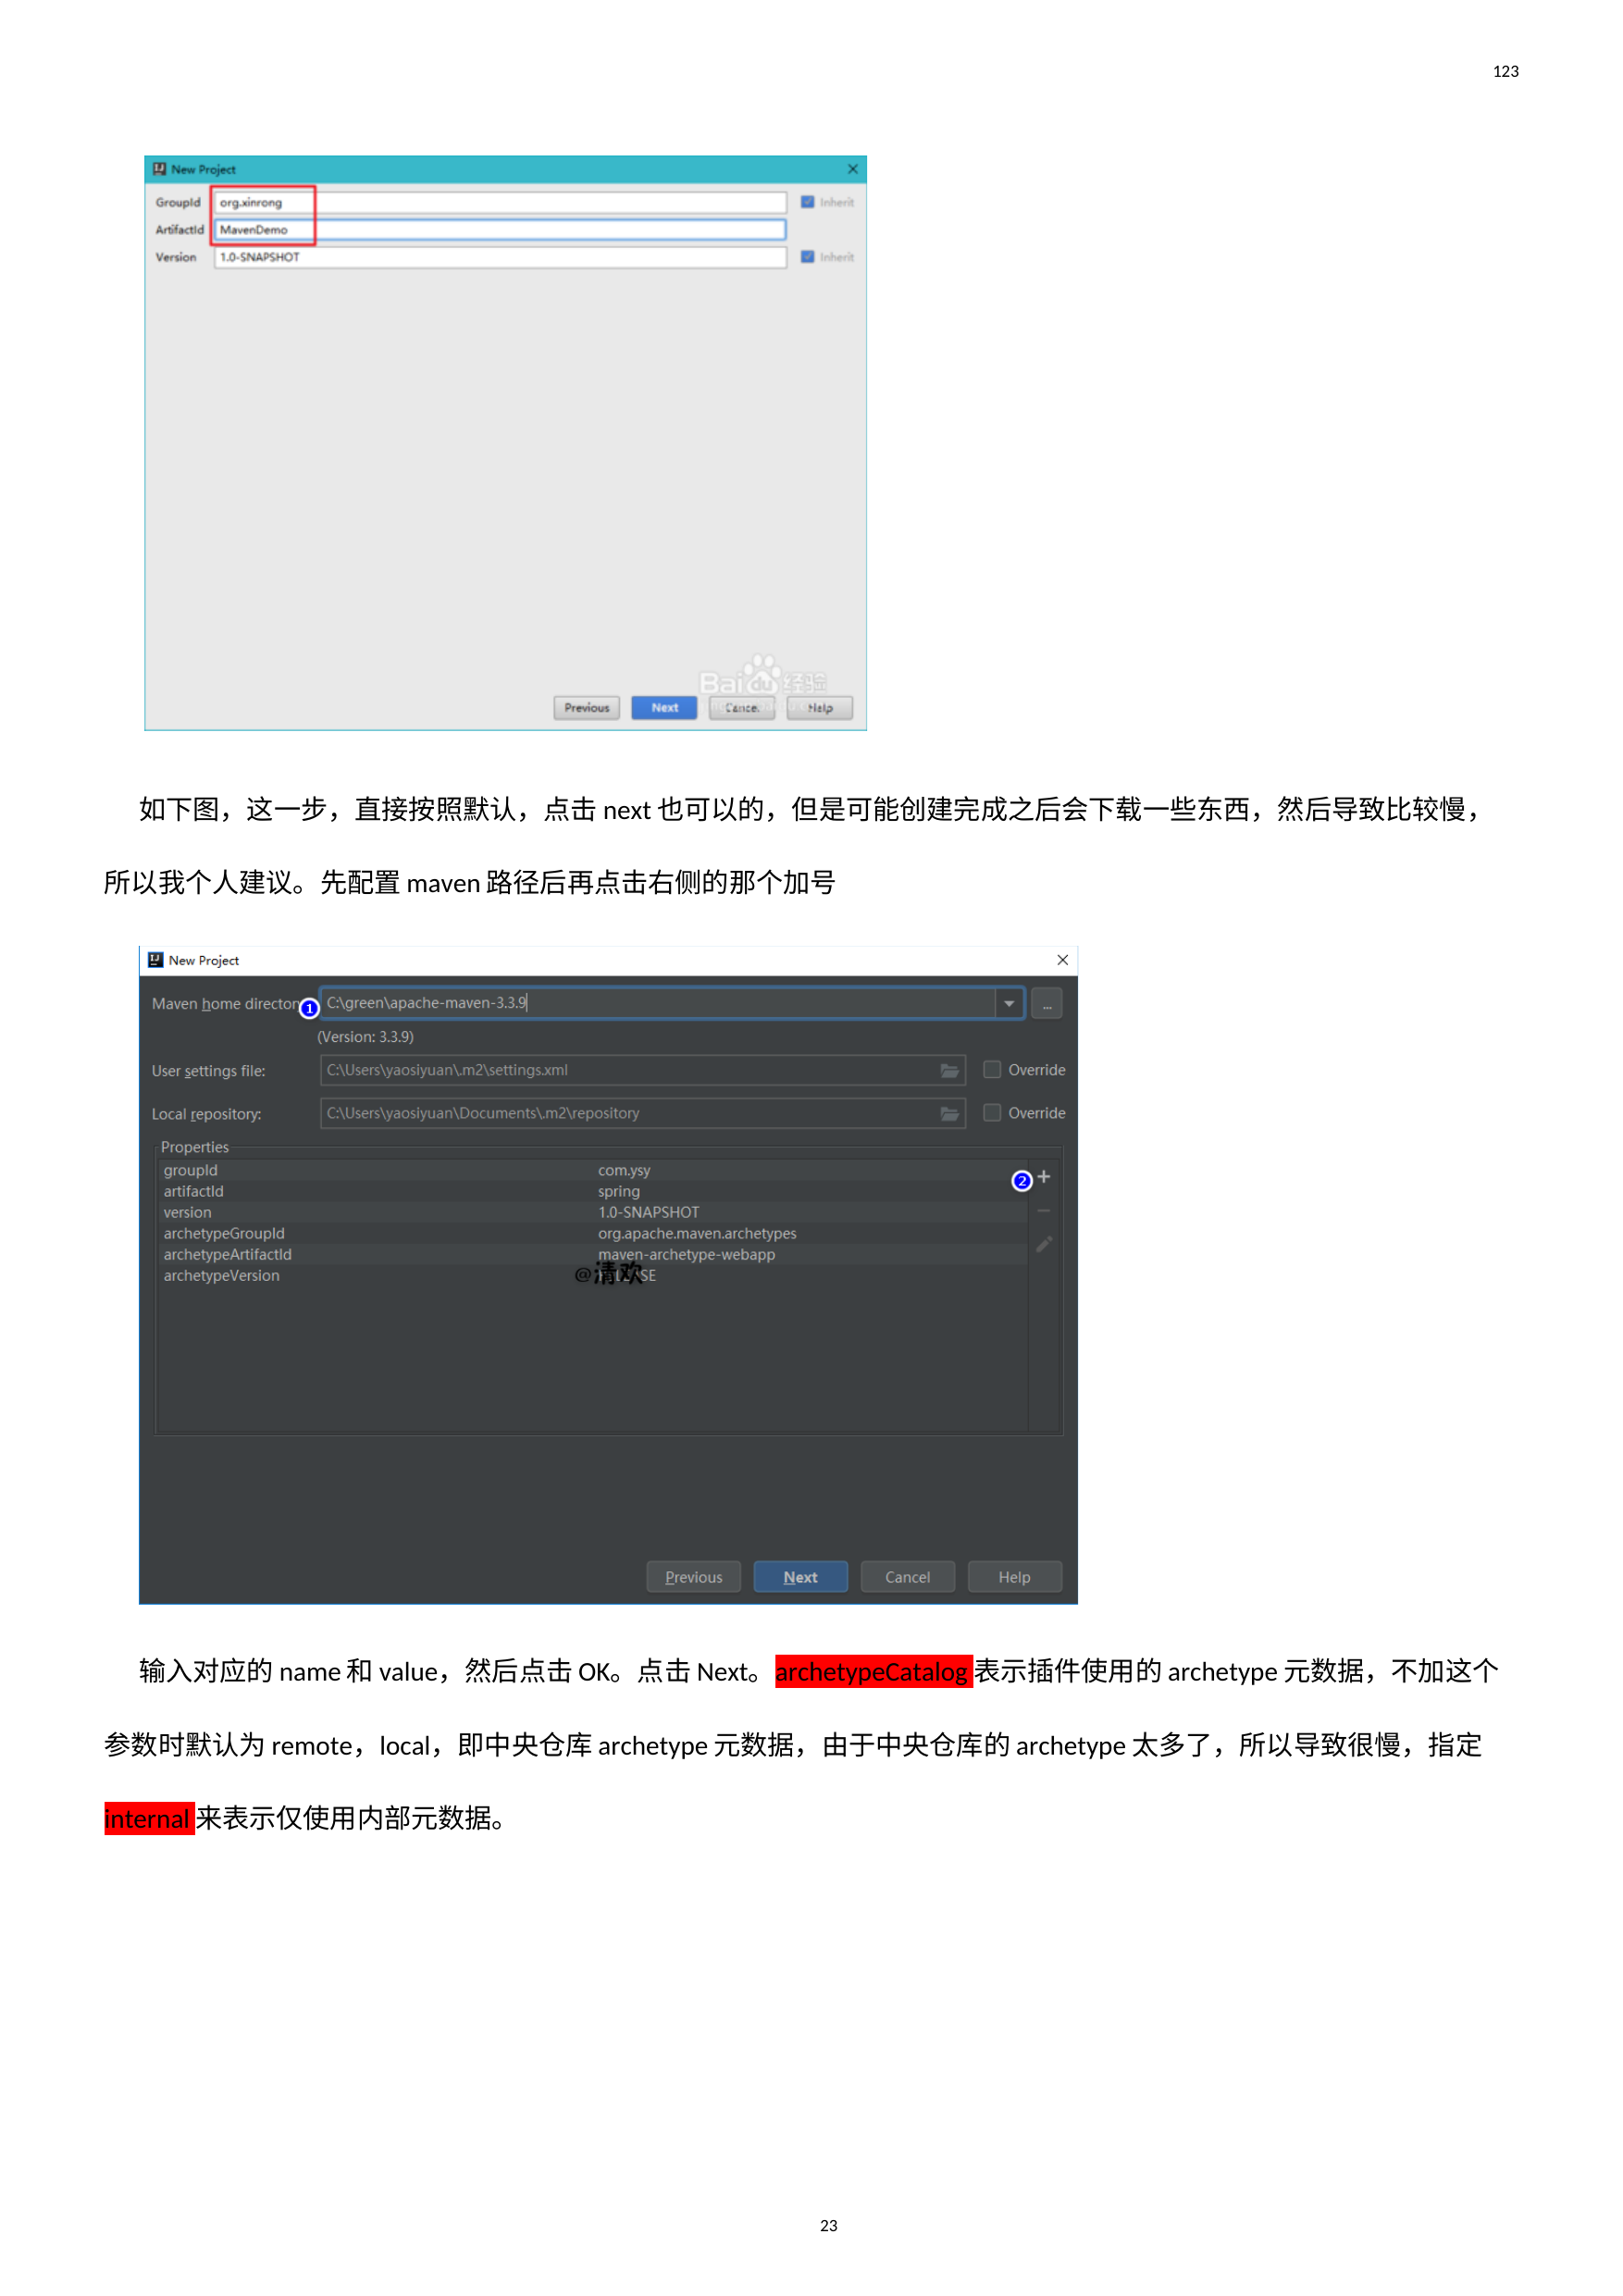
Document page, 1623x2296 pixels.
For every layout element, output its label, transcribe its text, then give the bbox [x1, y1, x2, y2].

picture [139, 946, 1079, 1605]
text 如下图，这一步，直接按照默认，点击next也可以的，但是可能创建完成之后会下载一些东西，然后导致比较慢，所以我个人建议。先配置maven路径后再点击右侧的那个加号 [104, 771, 1518, 917]
picture [144, 155, 868, 731]
text 输入对应的name和value，然后点击OK。点击Next。archetypeCatalog表示插件使用的archetype元数据，不加这个参数时默认为remote，local，即中央仓库archetype元数据，由于中央仓库的archetype太多了，所以导致很慢，指定internal来表示仅使用内部元数据。 [104, 1632, 1518, 1853]
